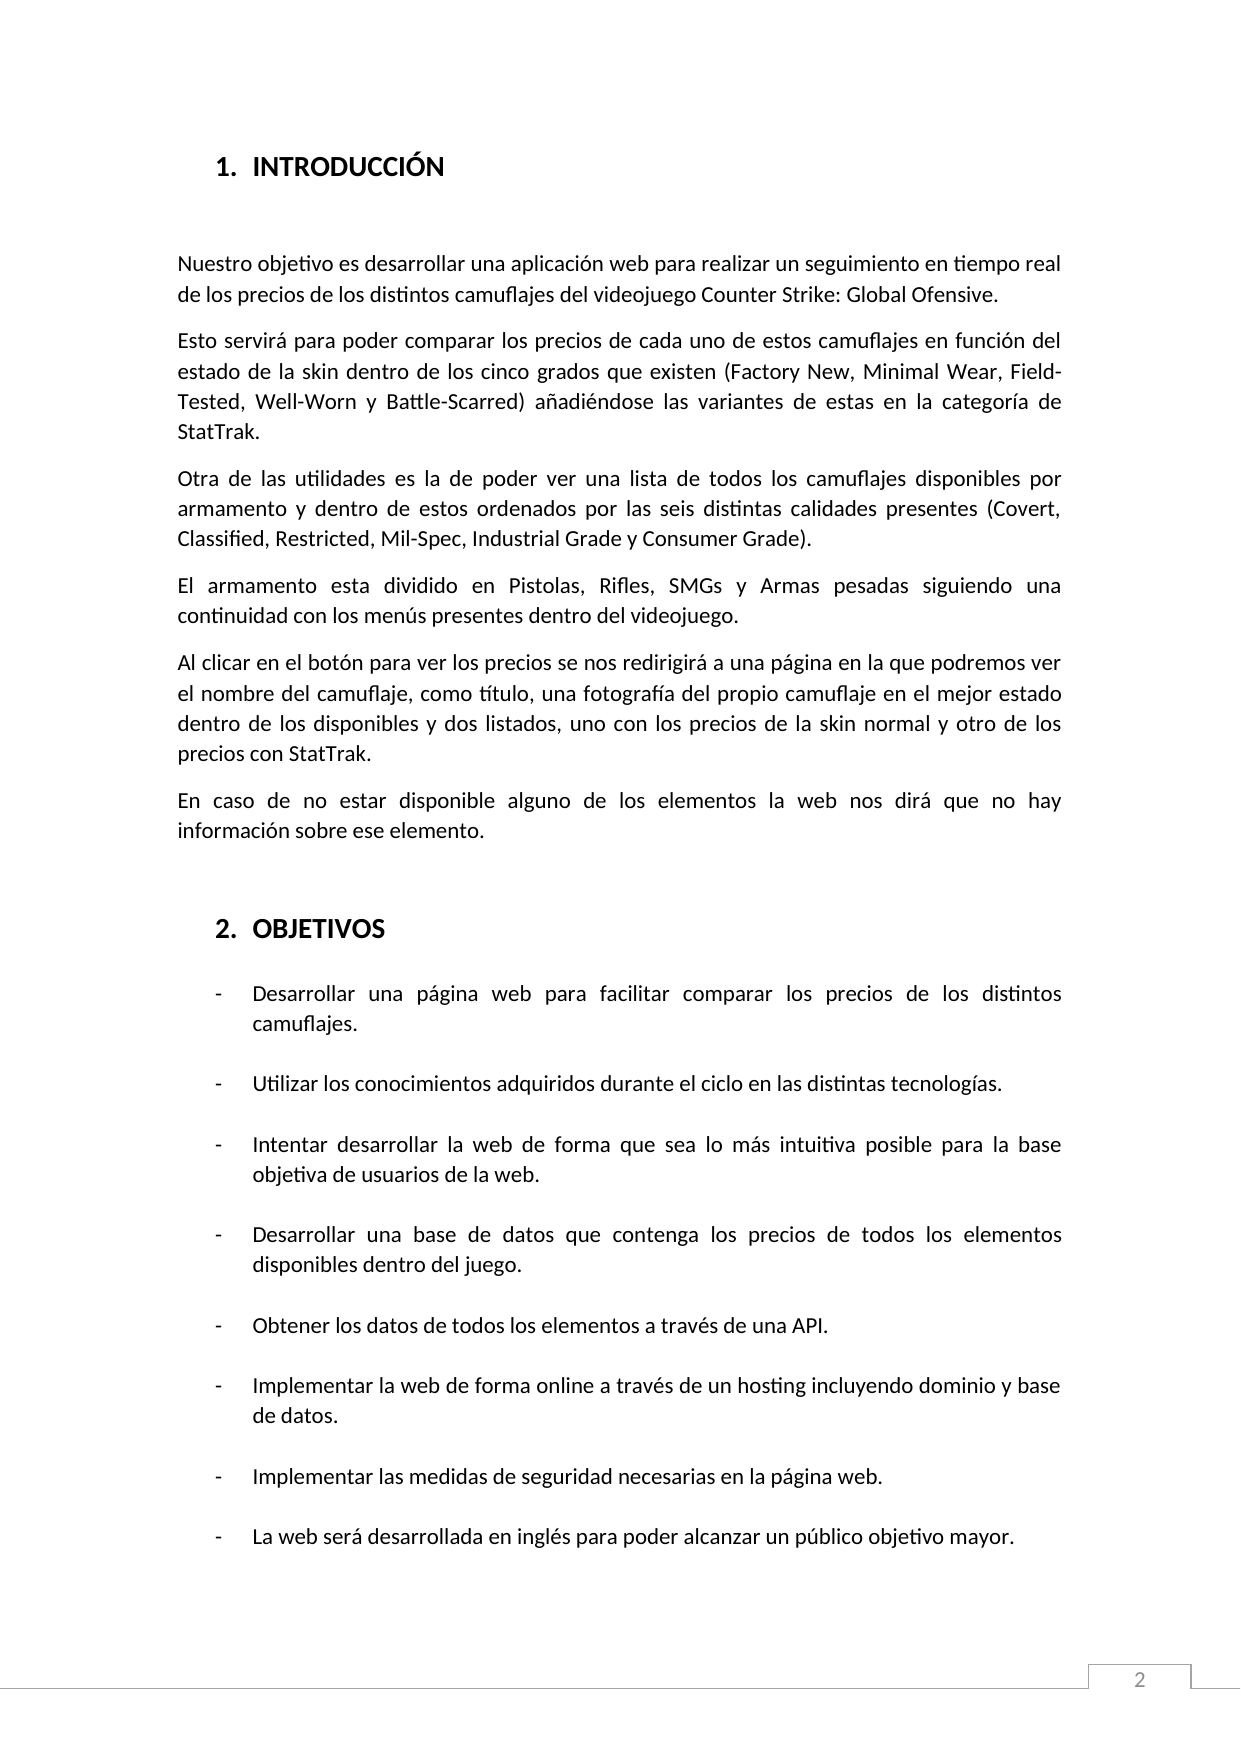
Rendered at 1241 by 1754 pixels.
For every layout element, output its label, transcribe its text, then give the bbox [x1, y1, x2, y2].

list OBJETIVOS [215, 910, 1063, 946]
list Desarrollar una base de datos que contenga los precios de todos los elementos disponibles dentro del juego. [215, 1220, 1063, 1278]
list Utilizar los conocimientos adquiridos durante el ciclo en las distintas tecnologías. [215, 1069, 1063, 1097]
list Implementar la web de forma online a través de un hosting incluyendo dominio y base de datos. [215, 1371, 1063, 1429]
list La web será desarrollada en inglés para poder alcanzar un público objetivo mayor. [215, 1522, 1063, 1550]
text Otra de las utilidades es la de poder ver una lista de todos los camuflajes disponibles por armamento y dentro de estos ordenados por las seis distintas calidades presentes (Covert, Classified, Restricted, Mil-Spec, Industrial Grade y Consumer Grade). [177, 464, 1063, 553]
list INTRODUCCIÓN [215, 148, 1063, 183]
list Obtener los datos de todos los elementos a través de una API. [215, 1311, 1063, 1339]
text El armamento esta dividido en Pistolas, Rifles, SMGs y Armas pesadas siguiendo una continuidad con los menús presentes dentro del videojuego. [177, 571, 1063, 630]
text Al clicar en el botón para ver los precios se nos redirigirá a una página en la que podremos ver el nombre del camuflaje, como título, una fotografía del propio camuflaje en el mejor estado dentro de los disponibles y dos listados, uno con los precios de la skin normal y otro de los precios con StatTrak. [177, 648, 1063, 767]
list Desarrollar una página web para facilitar comparar los precios de los distintos camuflajes. [215, 979, 1063, 1037]
text En caso de no estar disponible alguno de los elementos la web nos dirá que no hay información sobre ese elemento. [177, 786, 1063, 844]
text Esto servirá para poder comparar los precios de cada uno de estos camuflajes en función del estado de la skin dentro de los cinco grados que existen (Factory New, Minimal Wear, Field-Tested, Well-Worn y Battle-Scarred) añadiéndose las variantes de estas en la categoría de StatTrak. [177, 327, 1063, 445]
list Intentar desarrollar la web de forma que sea lo más intuitiva posible para la base objetiva de usuarios de la web. [215, 1130, 1063, 1188]
list Implementar las medidas de seguridad necesarias en la página web. [215, 1462, 1063, 1490]
text Nuestro objetivo es desarrollar una aplicación web para realizar un seguimiento en tiempo real de los precios de los distintos camuflajes del videojuego Counter Strike: Global Ofensive. [177, 249, 1063, 308]
